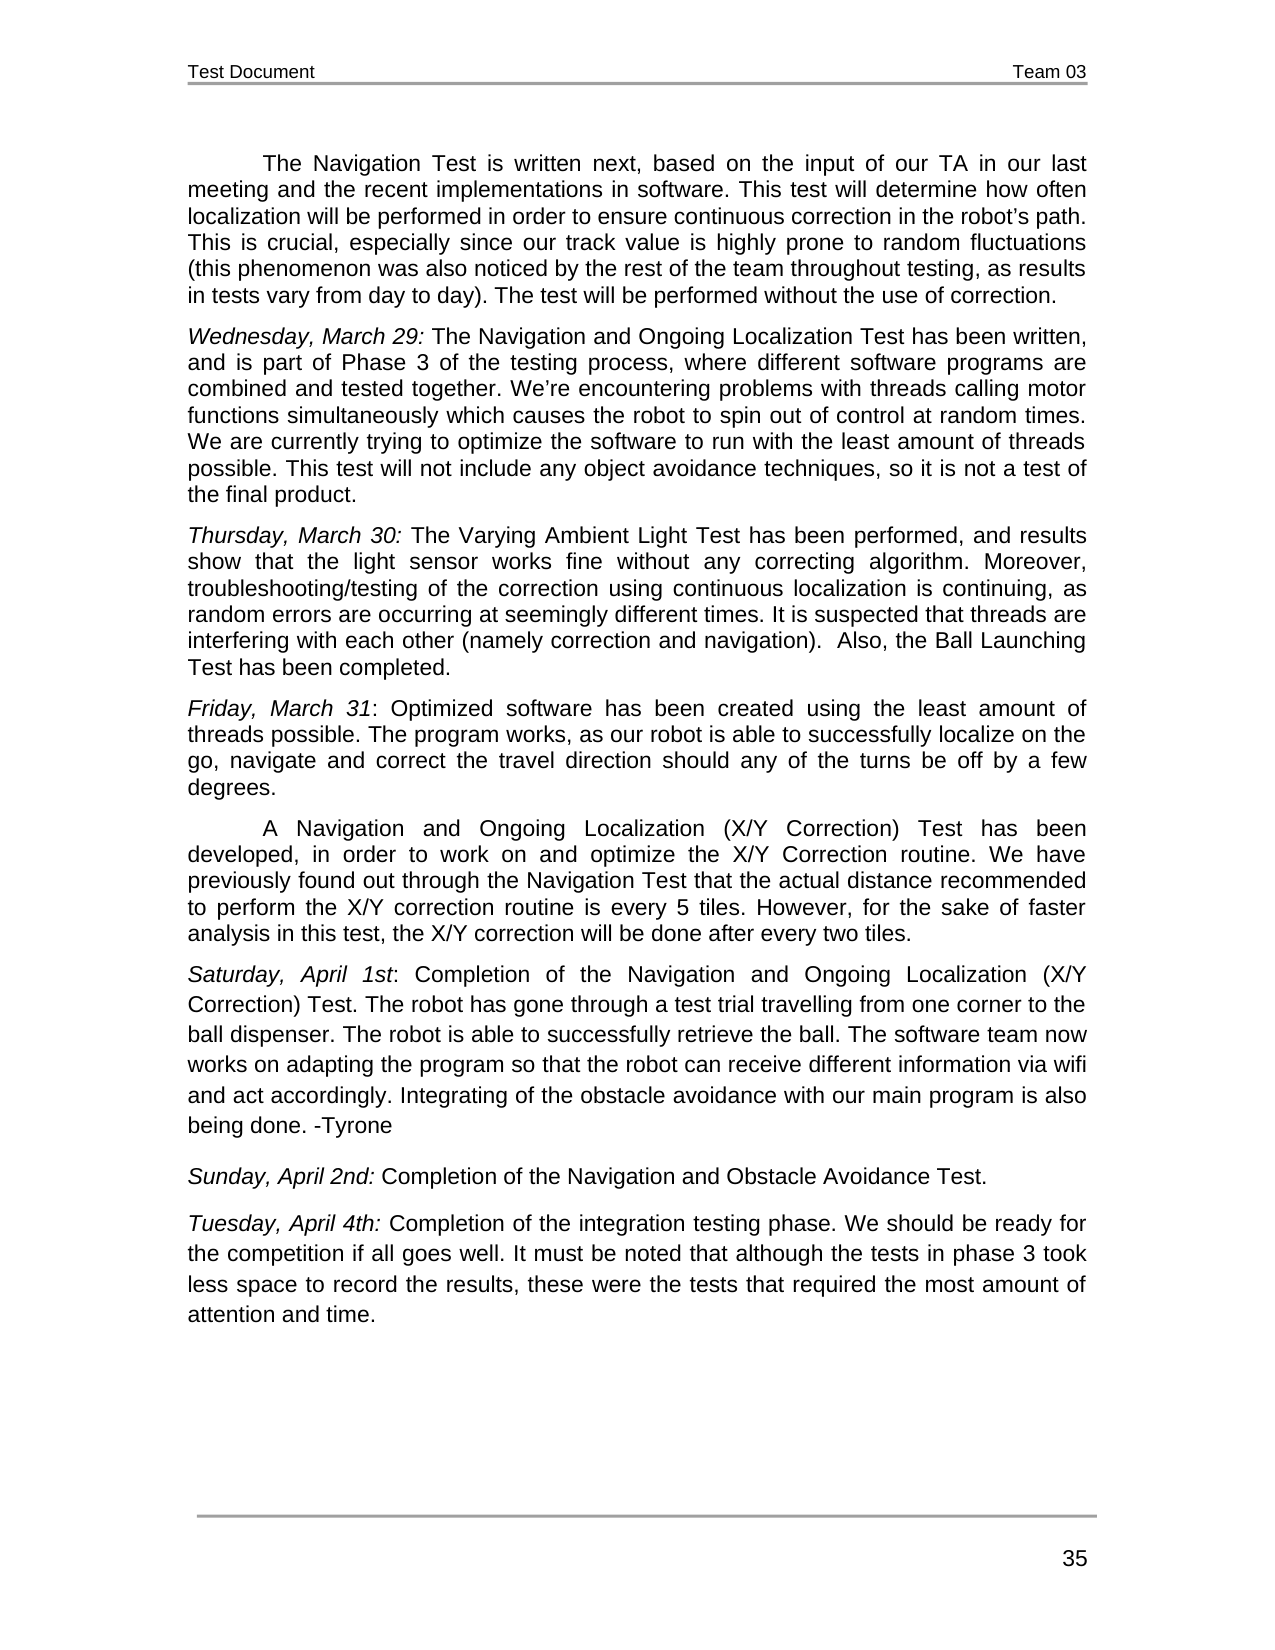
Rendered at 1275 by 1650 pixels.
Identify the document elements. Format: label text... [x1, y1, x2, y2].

text Saturday, April 1st: Completion of the Navigation and Ongoing Localization (X/Y Correction) Test. The robot has gone through a test trial travelling from one corner to the ball dispenser. The robot is able to successfully retrieve the ball. The software team now works on adapting the program so that the robot can receive different information via wifi and act accordingly. Integrating of the obstacle avoidance with our main program is also being done. -Tyrone [187, 961, 1087, 1138]
text Thursday, March 30: The Varying Ambient Light Test has been performed, and results show that the light sensor works fine without any correcting algorithm. Moreover, troubleshooting/testing of the correction using continuous localization is continuing, as random errors are occurring at seemingly different times. It is suspected that threads are interfering with each other (namely correction and navigation). Also, the Ball Launching Test has been completed. [187, 522, 1087, 680]
text Friday, March 31: Optimized software has been created using the least amount of threads possible. The program works, as our robot is able to successfully localize on the go, navigate and correct the travel direction should any of the turns be off by a few degrees. [187, 694, 1087, 800]
text The Navigation Test is written next, based on the input of our TA in our last meeting and the recent implementations in software. This test will determine how often localization will be performed in order to ensure continuous correction in the robot’s path. This is crucial, especially since our track value is highly prone to random fluctuations (this phenomenon was also noticed by the rest of the team throughout testing, as results in tests vary from day to day). The test will be performed without the use of correction. [187, 150, 1087, 308]
text A Navigation and Ongoing Localization (X/Y Correction) Test has been developed, in order to work on and optimize the X/Y Correction routine. We have previously found out through the Navigation Test that the actual distance recommended to perform the X/Y correction routine is every 5 tiles. However, for the sake of faster analysis in this test, the X/Y correction will be done after every two tiles. [187, 814, 1087, 946]
text Wednesday, March 29: The Navigation and Ongoing Localization Test has been written, and is part of Phase 3 of the testing process, where different software programs are combined and tested together. We’re encountering problems with threads calling motor functions simultaneously which causes the robot to spin out of control at random times. We are currently trying to optimize the software to run with the least amount of threads possible. This test will not include any object avoidance techniques, so it is not a test of the final product. [187, 323, 1087, 507]
text Tuesday, April 4th: Completion of the integration testing phase. We should be ready for the competition if all goes well. It must be noted that although the tests in phase 3 took less space to record the results, these were the tests that required the most amount of attention and time. [187, 1210, 1087, 1327]
text Sunday, April 2nd: Completion of the Navigation and Obstacle Avoidance Test. [187, 1163, 1087, 1189]
